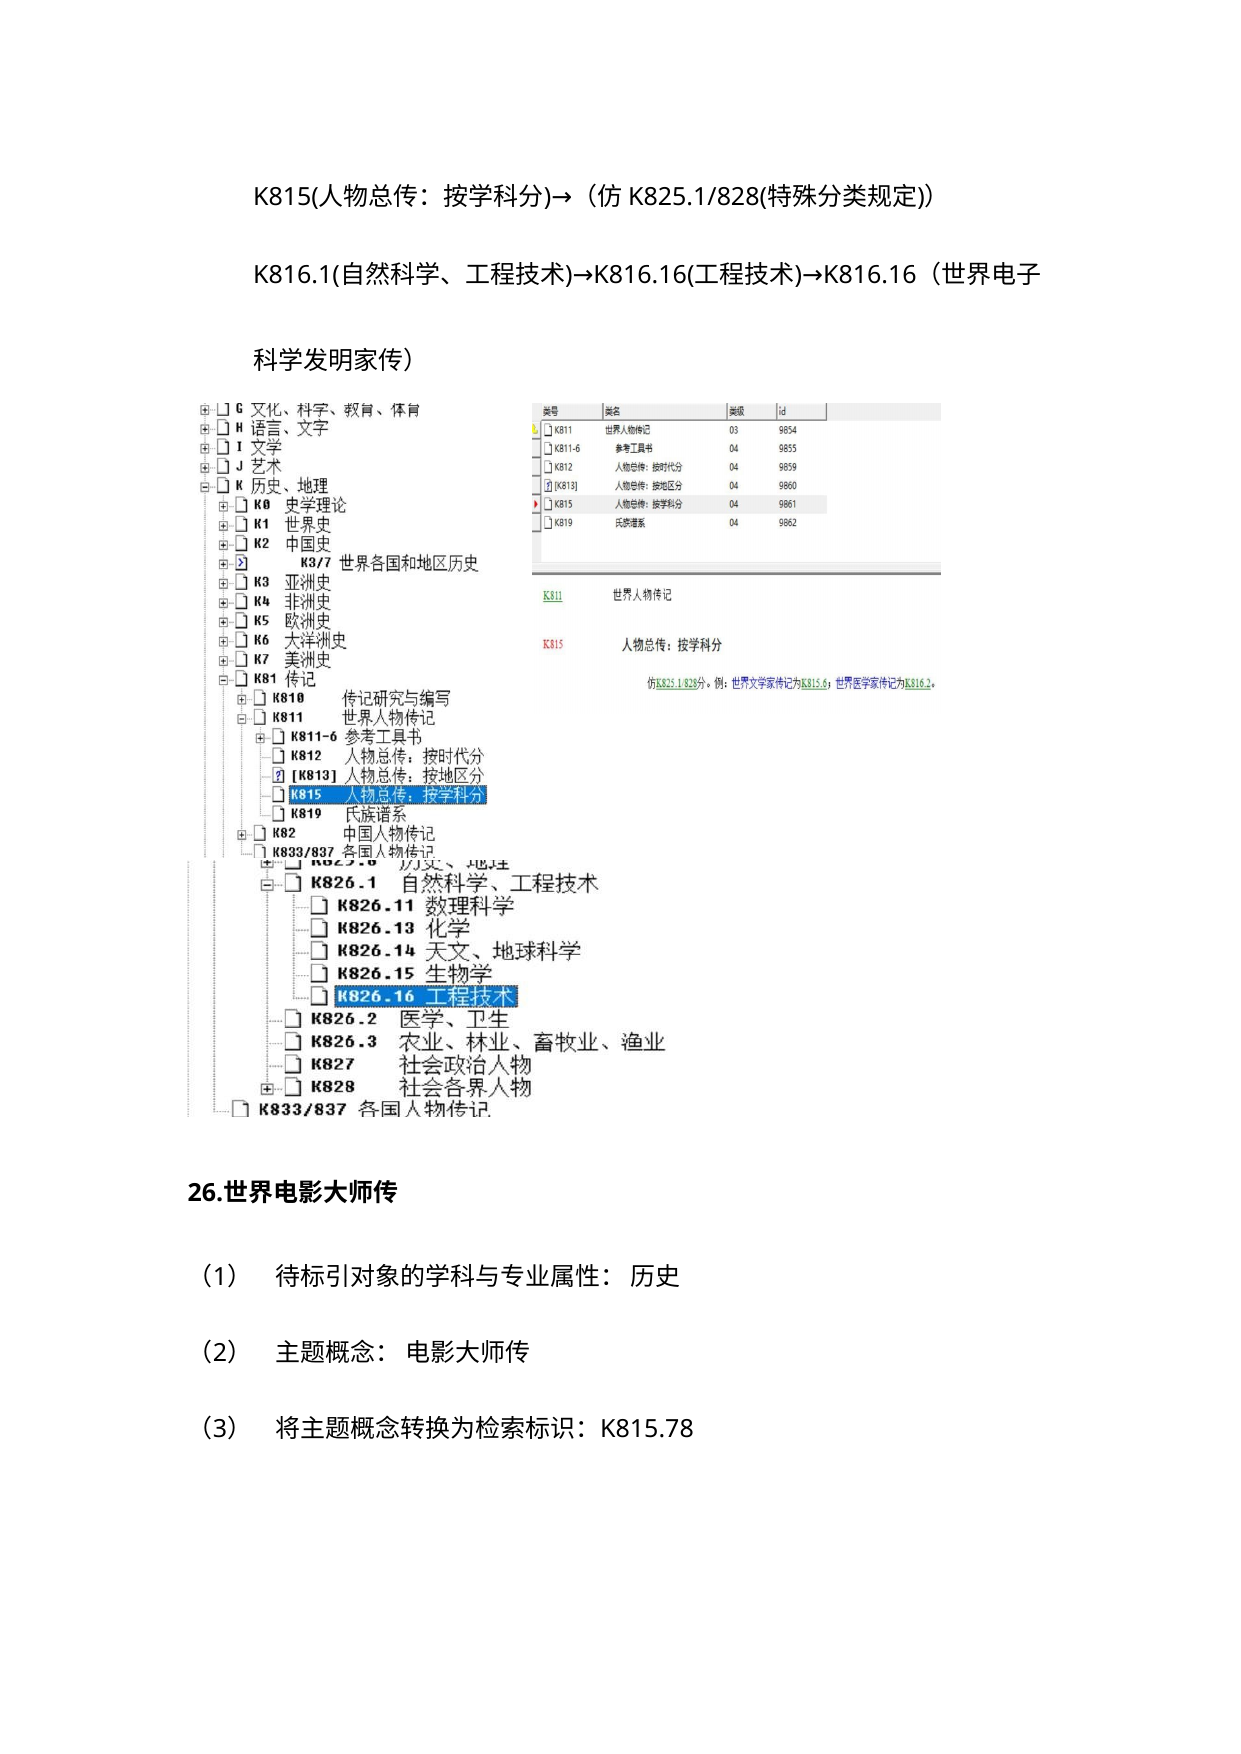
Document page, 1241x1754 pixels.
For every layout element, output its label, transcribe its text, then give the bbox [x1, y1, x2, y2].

list 主题概念： 电影大师传 [188, 1318, 1053, 1383]
list 待标引对象的学科与专业属性： 历史 [188, 1242, 1053, 1307]
list 将主题概念转换为检索标识：K815.78 [188, 1394, 1053, 1459]
picture [187, 860, 753, 1117]
picture [187, 403, 941, 858]
text K816.1(自然科学、工程技术)→K816.16(工程技术)→K816.16（世界电子科学发明家传） [253, 240, 1053, 391]
subtitle 26.世界电影大师传 [187, 1158, 1053, 1223]
text K815(人物总传：按学科分)→（仿 K825.1/828(特殊分类规定)） [253, 162, 1053, 227]
